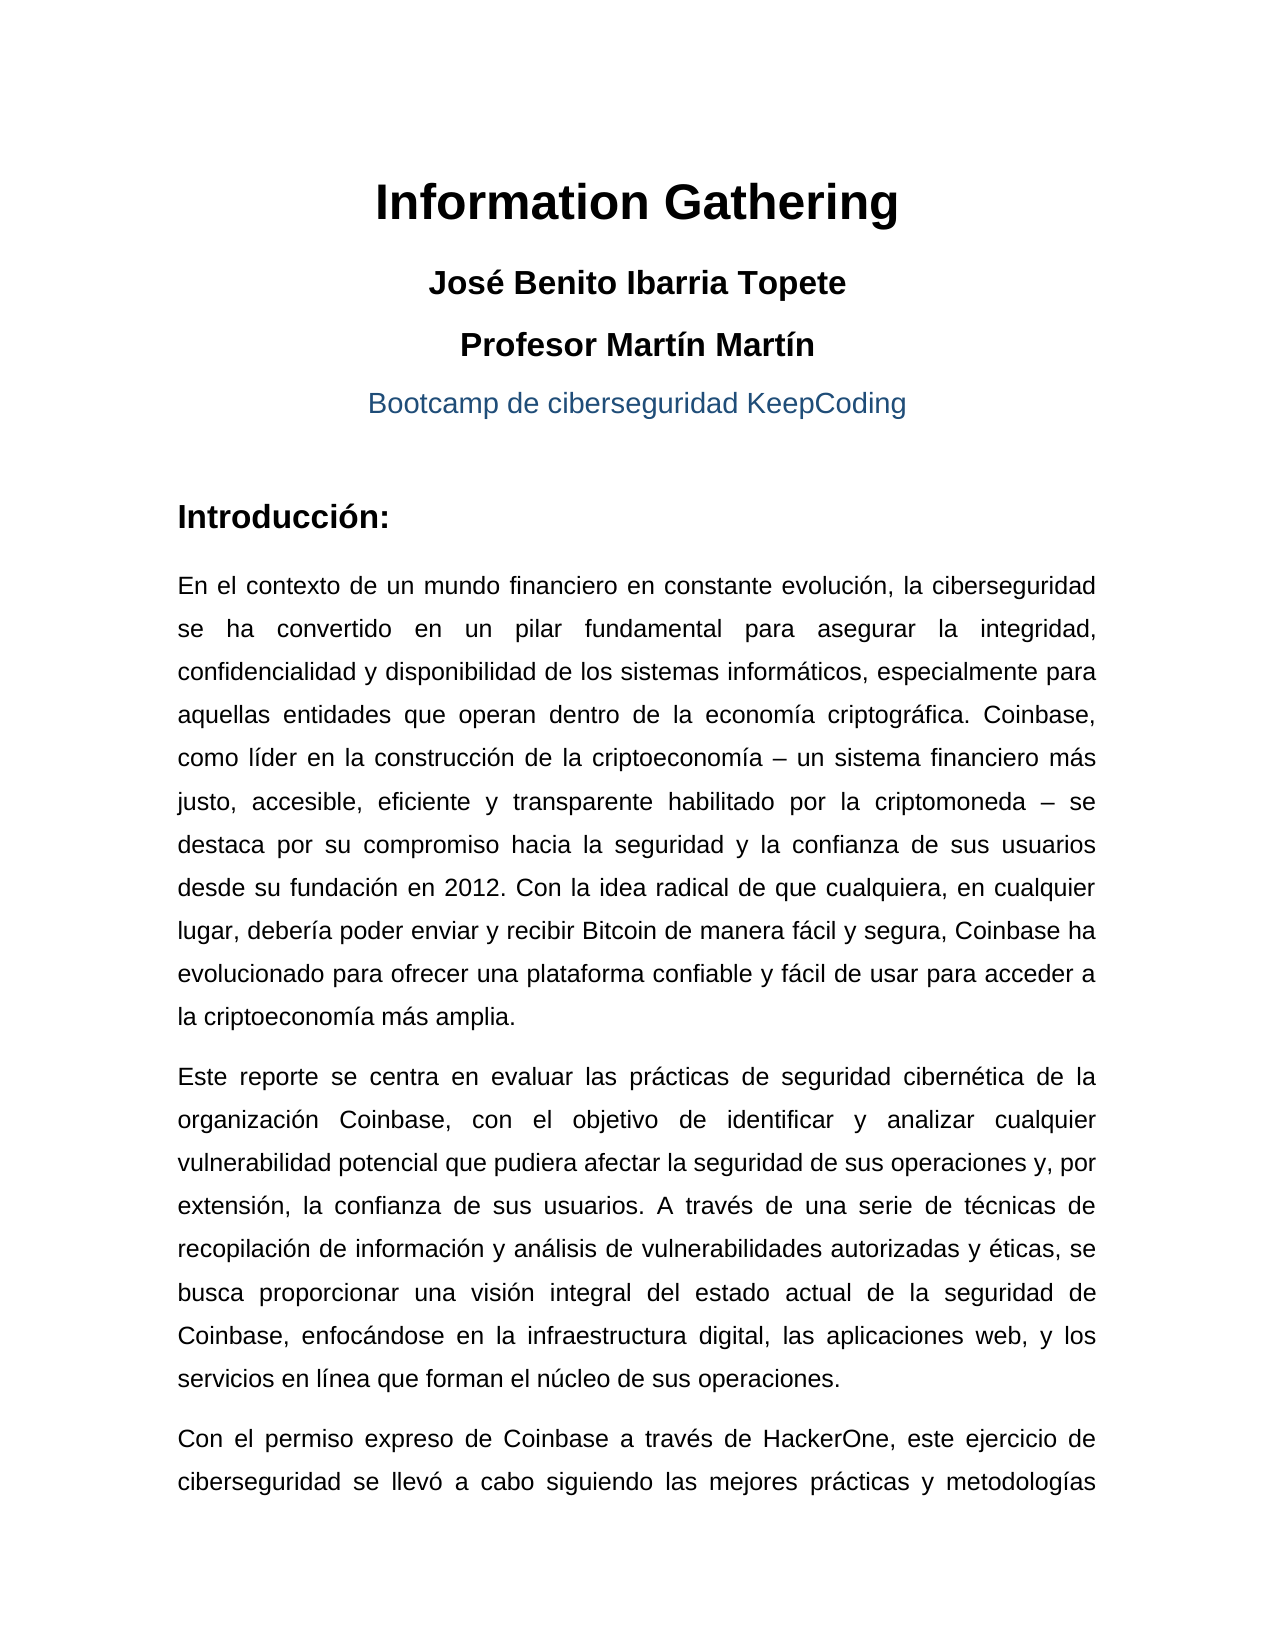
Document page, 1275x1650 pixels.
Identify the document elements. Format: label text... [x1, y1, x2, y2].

text En el contexto de un mundo financiero en constante evolución, la ciberseguridad se ha convertido en un pilar fundamental para asegurar la integridad, confidencialidad y disponibilidad de los sistemas informáticos, especialmente para aquellas entidades que operan dentro de la economía criptográfica. Coinbase, como líder en la construcción de la criptoeconomía – un sistema financiero más justo, accesible, eficiente y transparente habilitado por la criptomoneda – se destaca por su compromiso hacia la seguridad y la confianza de sus usuarios desde su fundación en 2012. Con la idea radical de que cualquiera, en cualquier lugar, debería poder enviar y recibir Bitcoin de manera fácil y segura, Coinbase ha evolucionado para ofrecer una plataforma confiable y fácil de usar para acceder a la criptoeconomía más amplia. [177, 571, 1098, 1031]
subtitle Profesor Martín Martín [177, 325, 1098, 363]
subtitle Bootcamp de ciberseguridad KeepCoding [177, 387, 1098, 420]
subtitle José Benito Ibarria Topete [177, 263, 1098, 301]
text Este reporte se centra en evaluar las prácticas de seguridad cibernética de la organización Coinbase, con el objetivo de identificar y analizar cualquier vulnerabilidad potencial que pudiera afectar la seguridad de sus operaciones y, por extensión, la confianza de sus usuarios. A través de una serie de técnicas de recopilación de información y análisis de vulnerabilidades autorizadas y éticas, se busca proporcionar una visión integral del estado actual de la seguridad de Coinbase, enfocándose en la infraestructura digital, las aplicaciones web, y los servicios en línea que forman el núcleo de sus operaciones. [177, 1062, 1098, 1393]
text Introducción: [177, 497, 1098, 535]
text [177, 1424, 1098, 1496]
subtitle Information Gathering [177, 173, 1098, 230]
